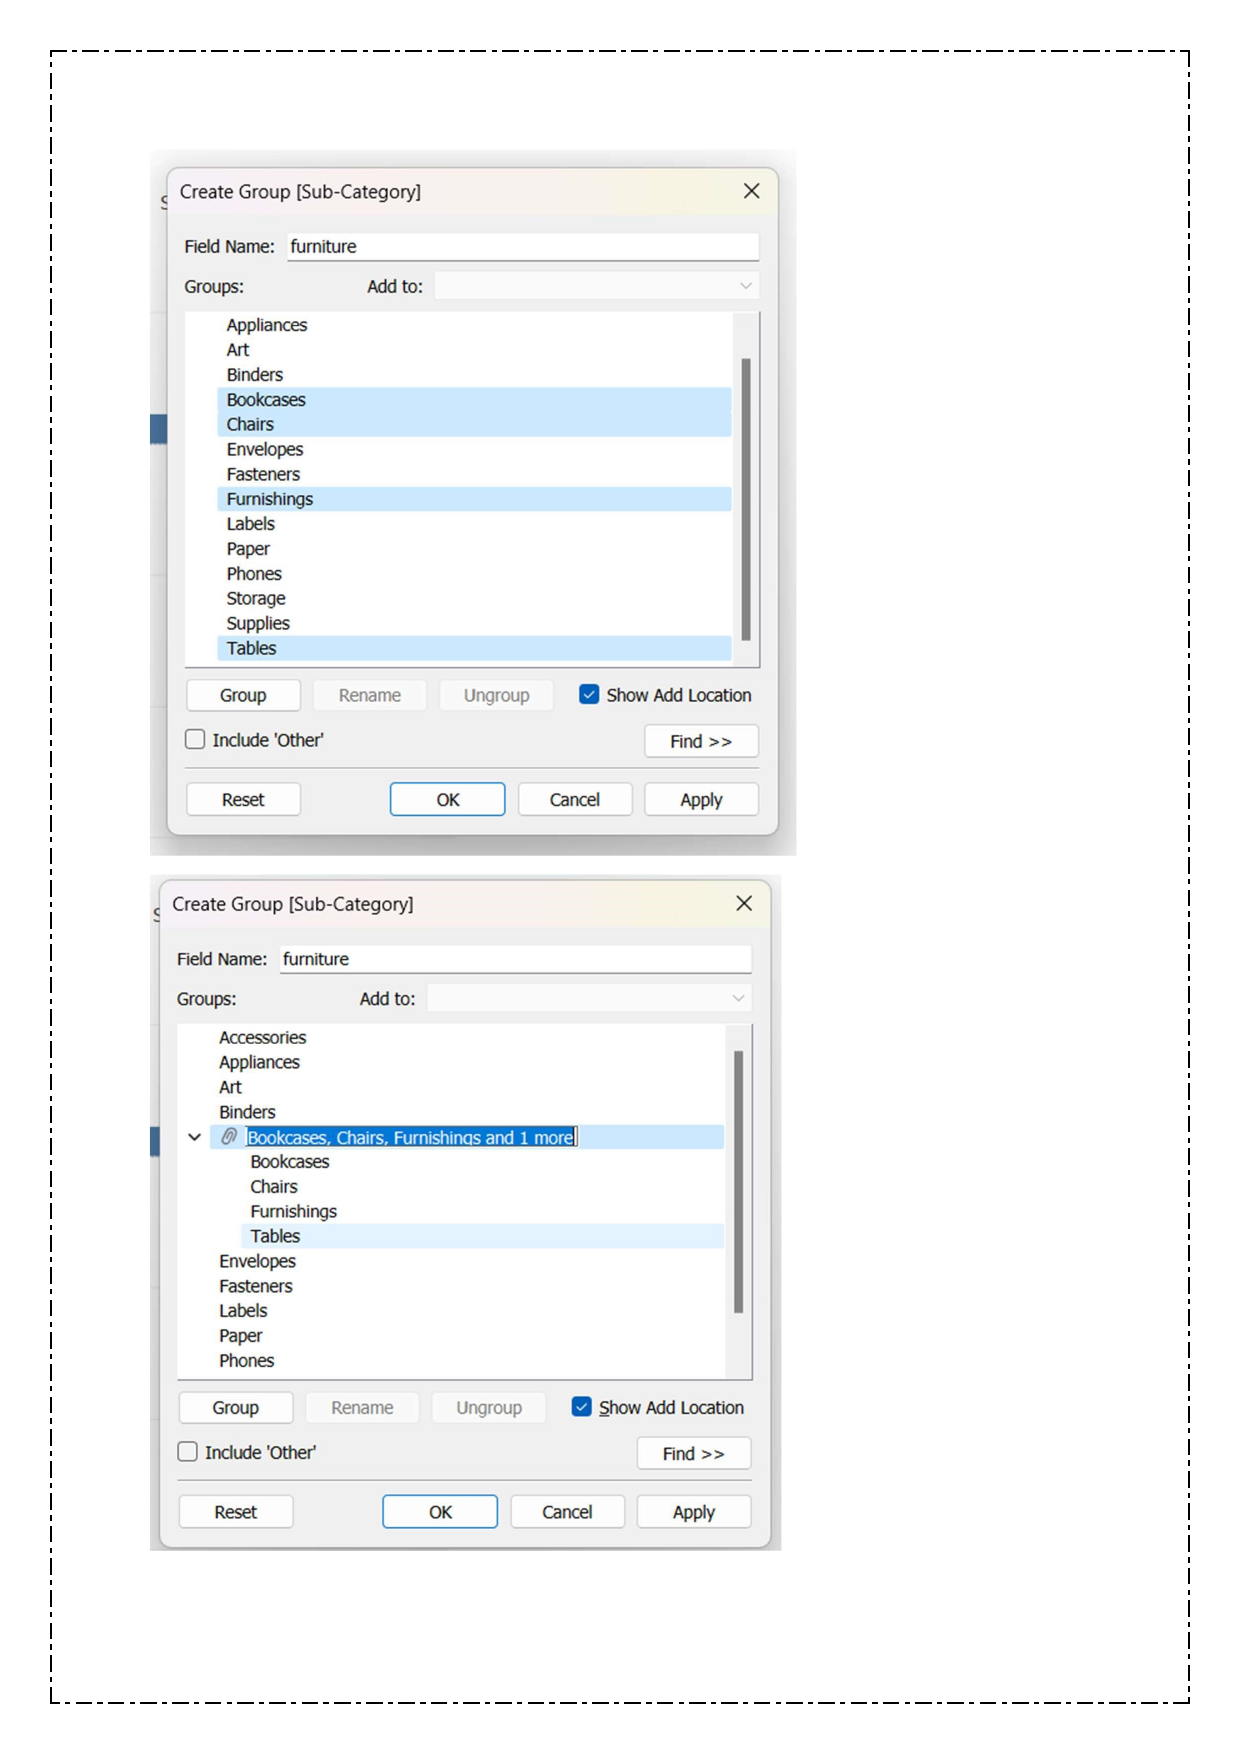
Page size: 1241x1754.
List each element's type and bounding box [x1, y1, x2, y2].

picture [149, 149, 797, 856]
picture [149, 874, 782, 1551]
